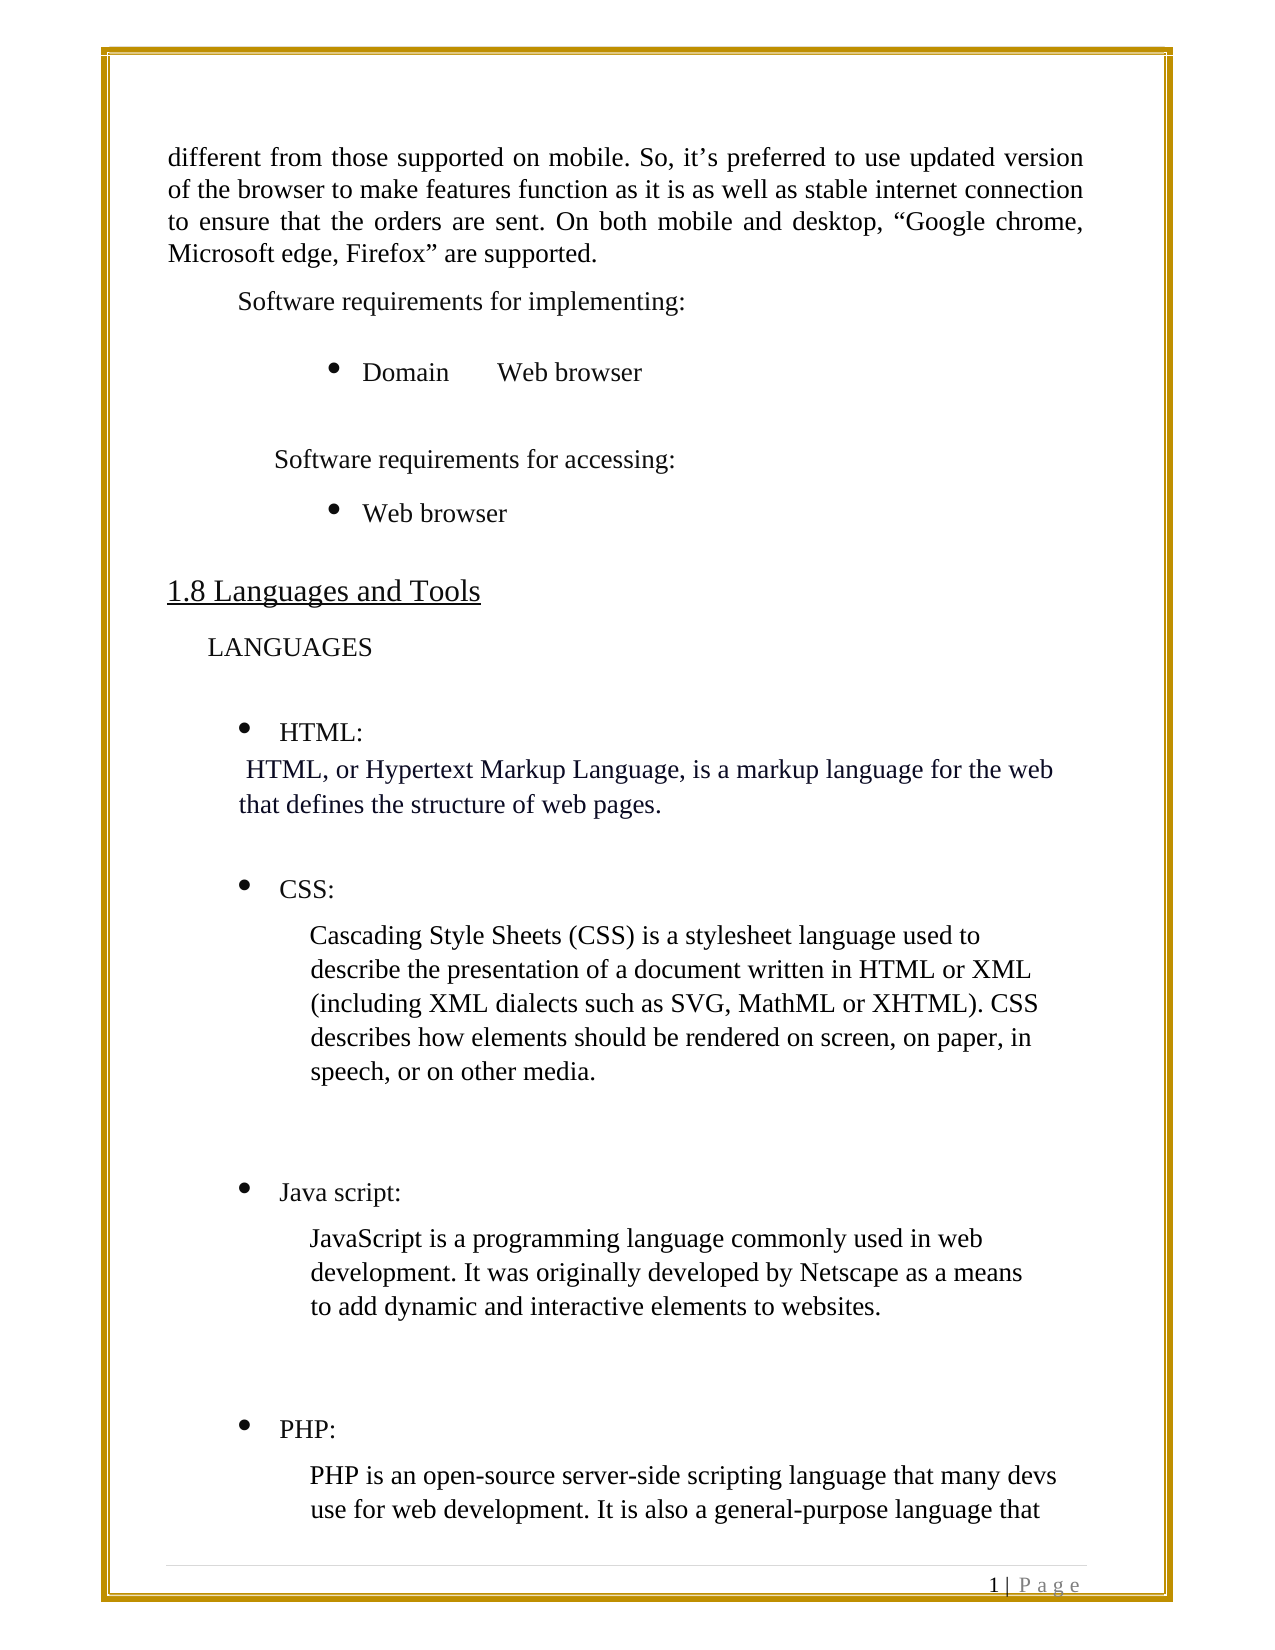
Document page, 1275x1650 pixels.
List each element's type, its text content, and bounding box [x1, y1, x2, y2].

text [167, 141, 1085, 268]
picture [108, 1592, 1164, 1602]
text LANGUAGES [168, 631, 1084, 662]
list Java script: [237, 1164, 1084, 1209]
picture [108, 46, 1165, 55]
text HTML, or Hypertext Markup Language, is a markup language for the web that defines the structure of web pages. [239, 753, 1084, 820]
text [309, 1459, 1084, 1524]
text 1.8 Languages and Tools [167, 572, 1084, 608]
list HTML: [237, 704, 1084, 749]
list CSS: [237, 861, 1084, 906]
text Software requirements for implementing: [237, 286, 1084, 317]
text JavaScript is a programming language commonly used in web development. It was originally developed by Netscape as a means to add dynamic and interactive elements to websites. [309, 1222, 1031, 1321]
text Cascading Style Sheets (CSS) is a stylesheet language used to describe the presentation of a document written in HTML or XML (including XML dialects such as SVG, MathML or XHTML). CSS describes how elements should be rendered on screen, on paper, in speech, or on other media. [309, 919, 1059, 1087]
list PHP: [237, 1401, 1084, 1447]
list Domain  Web browser [327, 344, 803, 390]
list Web browser [327, 486, 803, 531]
text Software requirements for accessing: [274, 443, 1084, 474]
